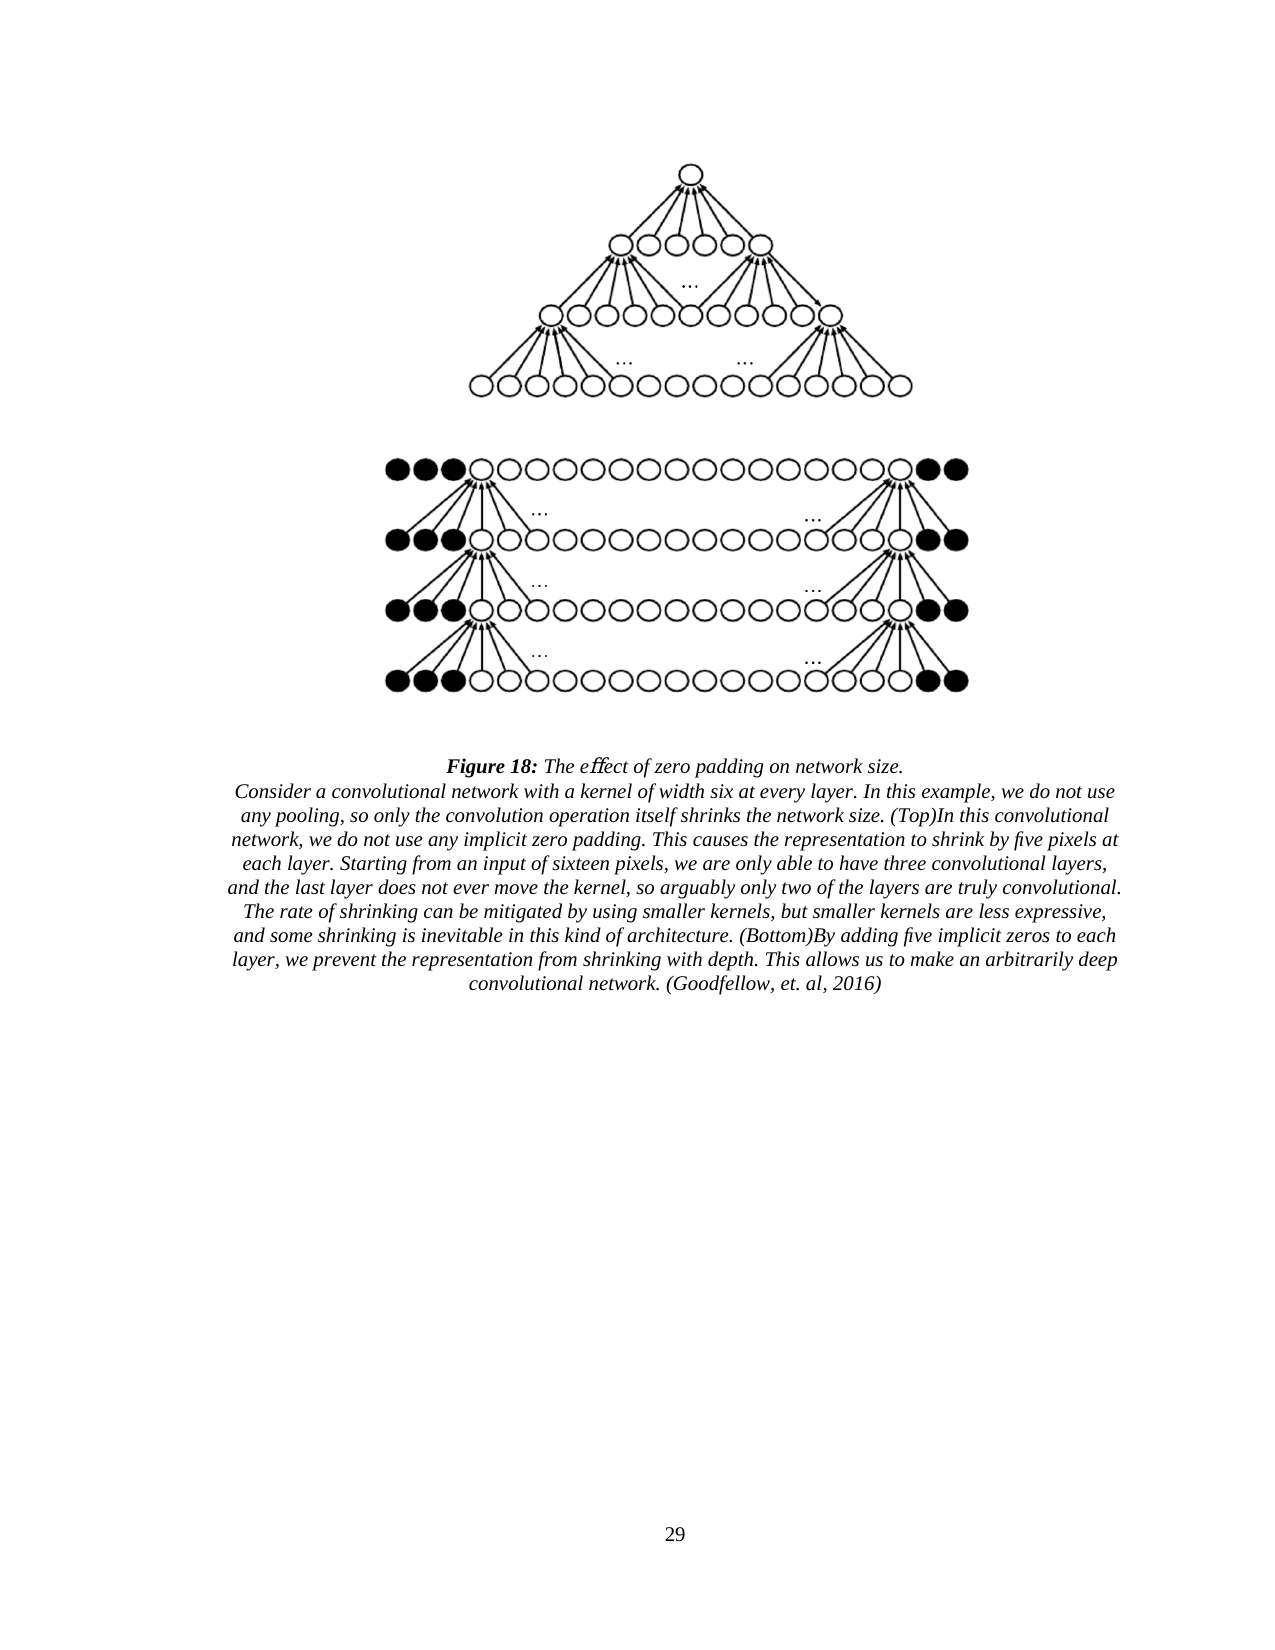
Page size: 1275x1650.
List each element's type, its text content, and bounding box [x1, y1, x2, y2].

picture [369, 150, 980, 706]
text Consider a convolutional network with a kernel of width six at every layer. In this example, we do not use any pooling, so only the convolution operation itself shrinks the network size. (Top)In this convolutional network, we do not use any implicit zero padding. This causes the representation to shrink by ﬁve pixels at each layer. Starting from an input of sixteen pixels, we are only able to have three convolutional layers, and the last layer does not ever move the kernel, so arguably only two of the layers are truly convolutional. The rate of shrinking can be mitigated by using smaller kernels, but smaller kernels are less expressive, and some shrinking is inevitable in this kind of architecture. (Bottom)By adding ﬁve implicit zeros to each layer, we prevent the representation from shrinking with depth. This allows us to make an arbitrarily deep convolutional network. (Goodfellow, et. al, 2016) [225, 778, 1125, 995]
text Figure 18: The eﬀect of zero padding on network size. [225, 753, 1125, 778]
